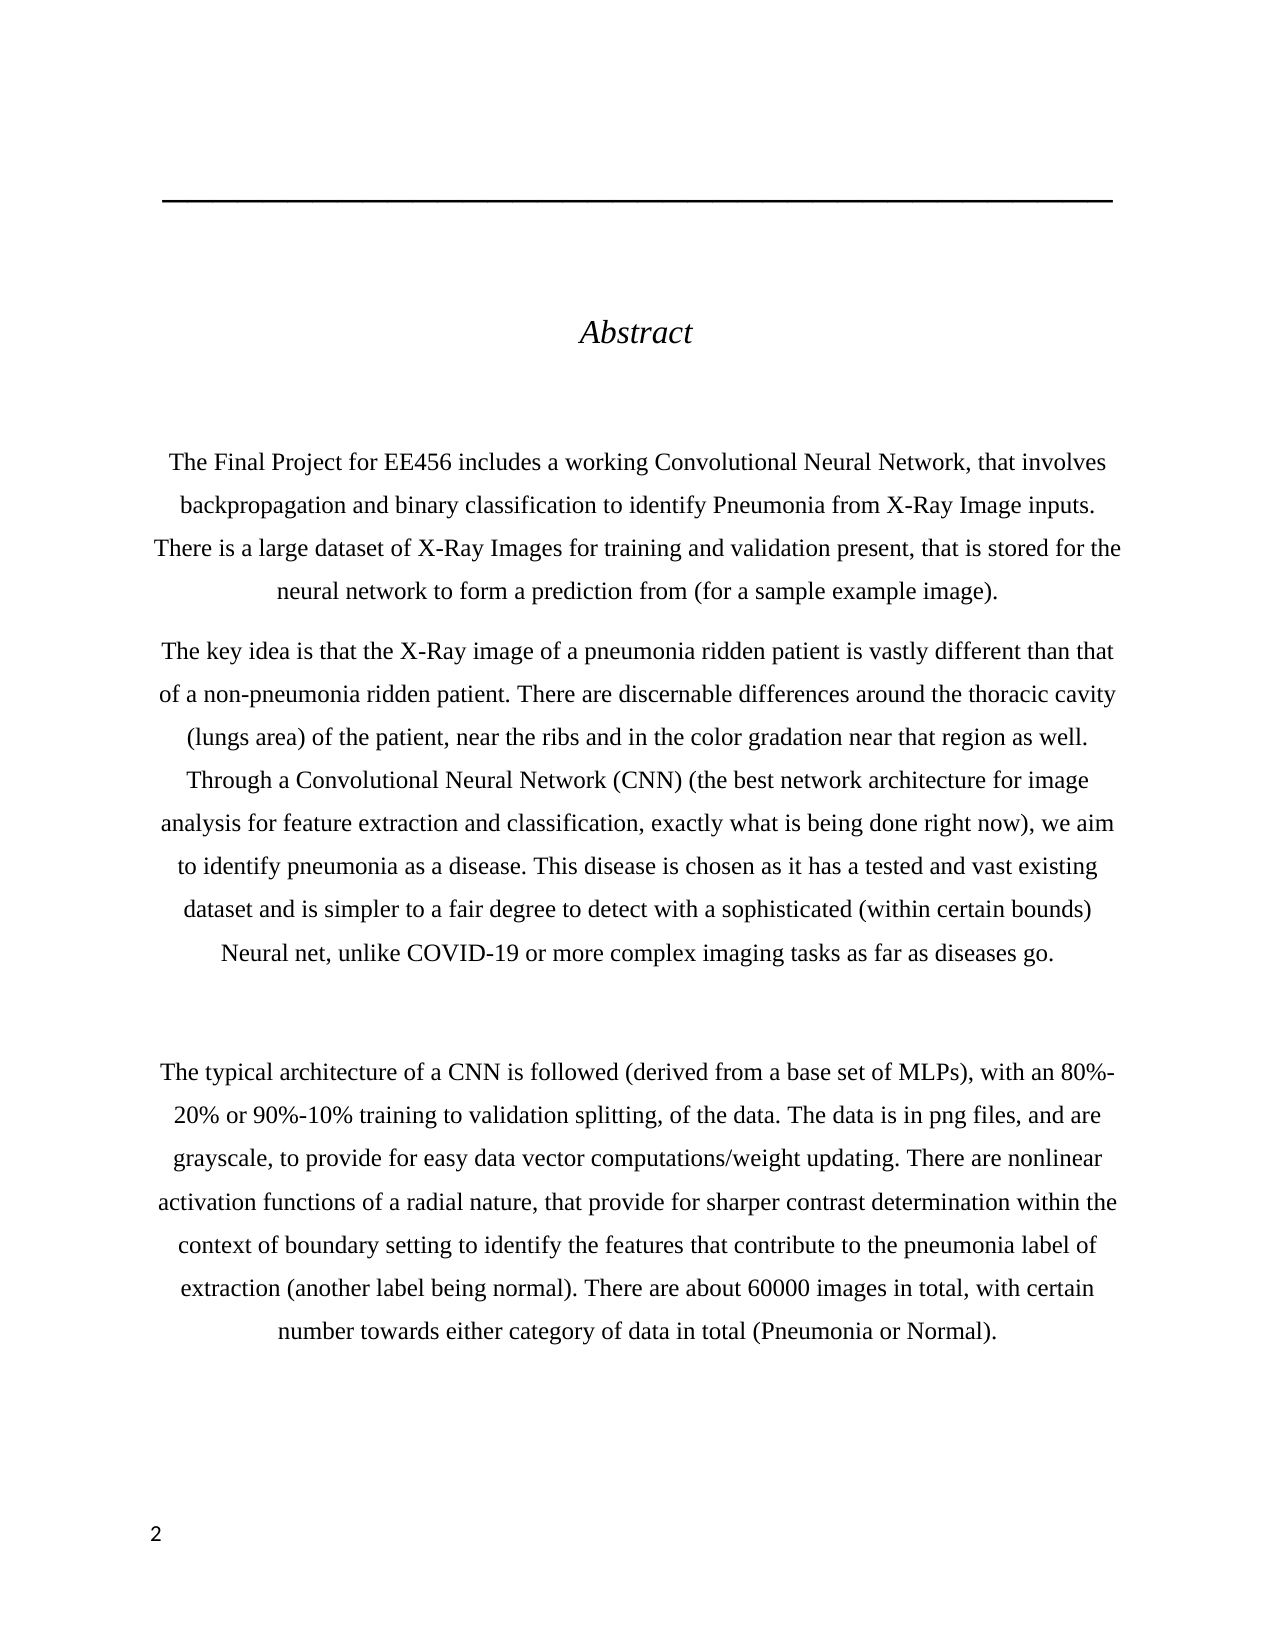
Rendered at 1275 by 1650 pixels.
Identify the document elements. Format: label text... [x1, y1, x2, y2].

text Abstract [150, 313, 1125, 351]
text The key idea is that the X-Ray image of a pneumonia ridden patient is vastly different than that of a non-pneumonia ridden patient. There are discernable differences around the thoracic cavity (lungs area) of the patient, near the ribs and in the color gradation near that region as well. Through a Convolutional Neural Network (CNN) (the best network architecture for image analysis for feature extraction and classification, exactly what is being done right now), we aim to identify pneumonia as a disease. This disease is chosen as it has a tested and vast existing dataset and is simpler to a fair degree to detect with a sophisticated (within certain bounds) Neural net, unlike COVID-19 or more complex imaging tasks as far as diseases go. [150, 636, 1125, 966]
text The typical architecture of a CNN is followed (derived from a base set of MLPs), with an 80%-20% or 90%-10% training to validation splitting, of the data. The data is in png files, and are grayscale, to provide for easy data vector computations/weight updating. There are nonlinear activation functions of a radial nature, that provide for sharper contrast determination within the context of boundary setting to identify the features that contribute to the pneumonia label of extraction (another label being normal). There are about 60000 images in total, with certain number towards either category of data in total (Pneumonia or Normal). [150, 1057, 1125, 1345]
text The Final Project for EE456 includes a working Convolutional Neural Network, that involves backpropagation and binary classification to identify Pneumonia from X-Ray Image inputs. There is a large dataset of X-Ray Images for training and validation present, that is stored for the neural network to form a prediction from (for a sample example image). [150, 447, 1125, 605]
text ______________________________________ [150, 150, 1125, 207]
